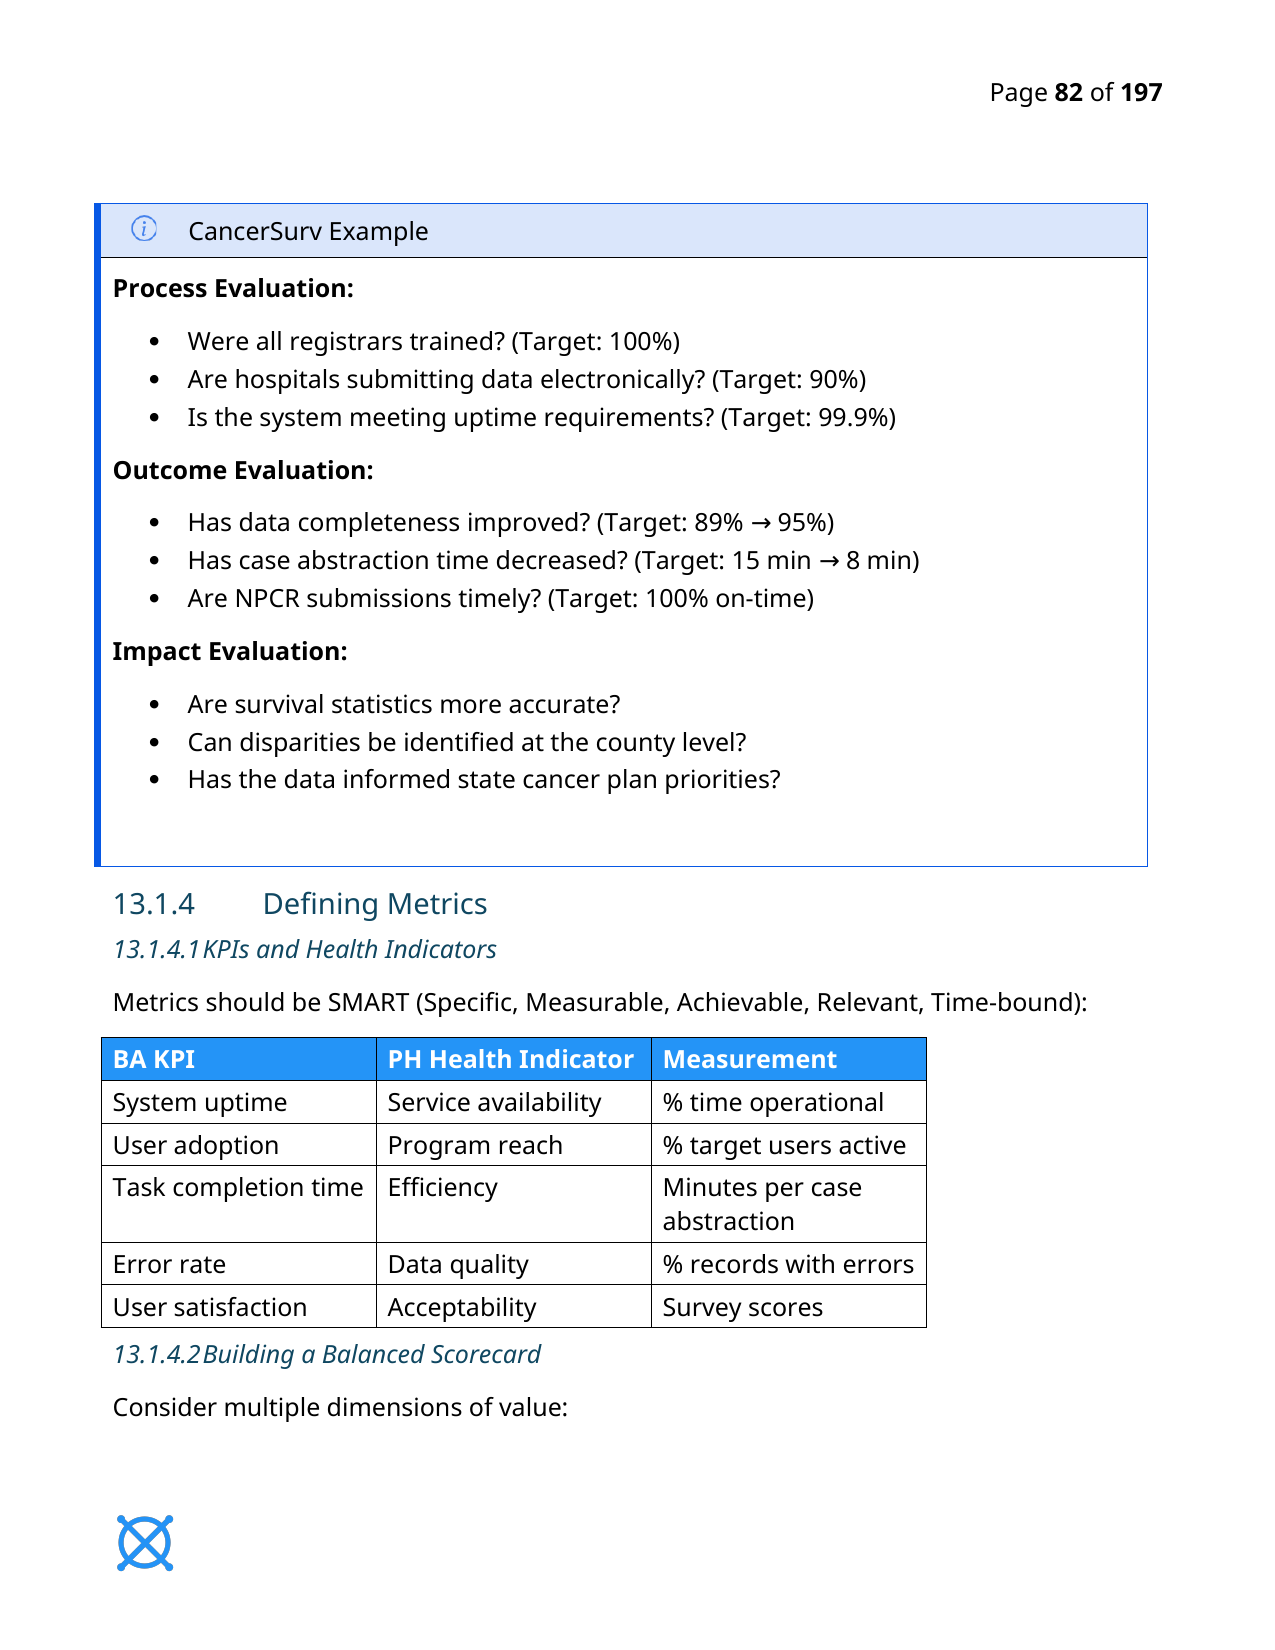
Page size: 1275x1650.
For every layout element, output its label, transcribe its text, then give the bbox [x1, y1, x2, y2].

subtitle KPIs and Health Indicators [112, 932, 1162, 966]
subtitle Building a Balanced Scorecard [112, 1336, 1162, 1370]
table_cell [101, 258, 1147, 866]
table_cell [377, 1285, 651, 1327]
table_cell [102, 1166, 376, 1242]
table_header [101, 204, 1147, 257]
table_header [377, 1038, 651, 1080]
picture [112, 1511, 177, 1575]
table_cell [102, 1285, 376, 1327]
subtitle Defining Metrics [112, 884, 1162, 923]
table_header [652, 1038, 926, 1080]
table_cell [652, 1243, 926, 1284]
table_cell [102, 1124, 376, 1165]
text Consider multiple dimensions of value: [112, 1389, 1162, 1423]
text Metrics should be SMART (Specific, Measurable, Achievable, Relevant, Time-bound): [112, 984, 1162, 1018]
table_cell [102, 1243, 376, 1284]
picture [131, 215, 157, 241]
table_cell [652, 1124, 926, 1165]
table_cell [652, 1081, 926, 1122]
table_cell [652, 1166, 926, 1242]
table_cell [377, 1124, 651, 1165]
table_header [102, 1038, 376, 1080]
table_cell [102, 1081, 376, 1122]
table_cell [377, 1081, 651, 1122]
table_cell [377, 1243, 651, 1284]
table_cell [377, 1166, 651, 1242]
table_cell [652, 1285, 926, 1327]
